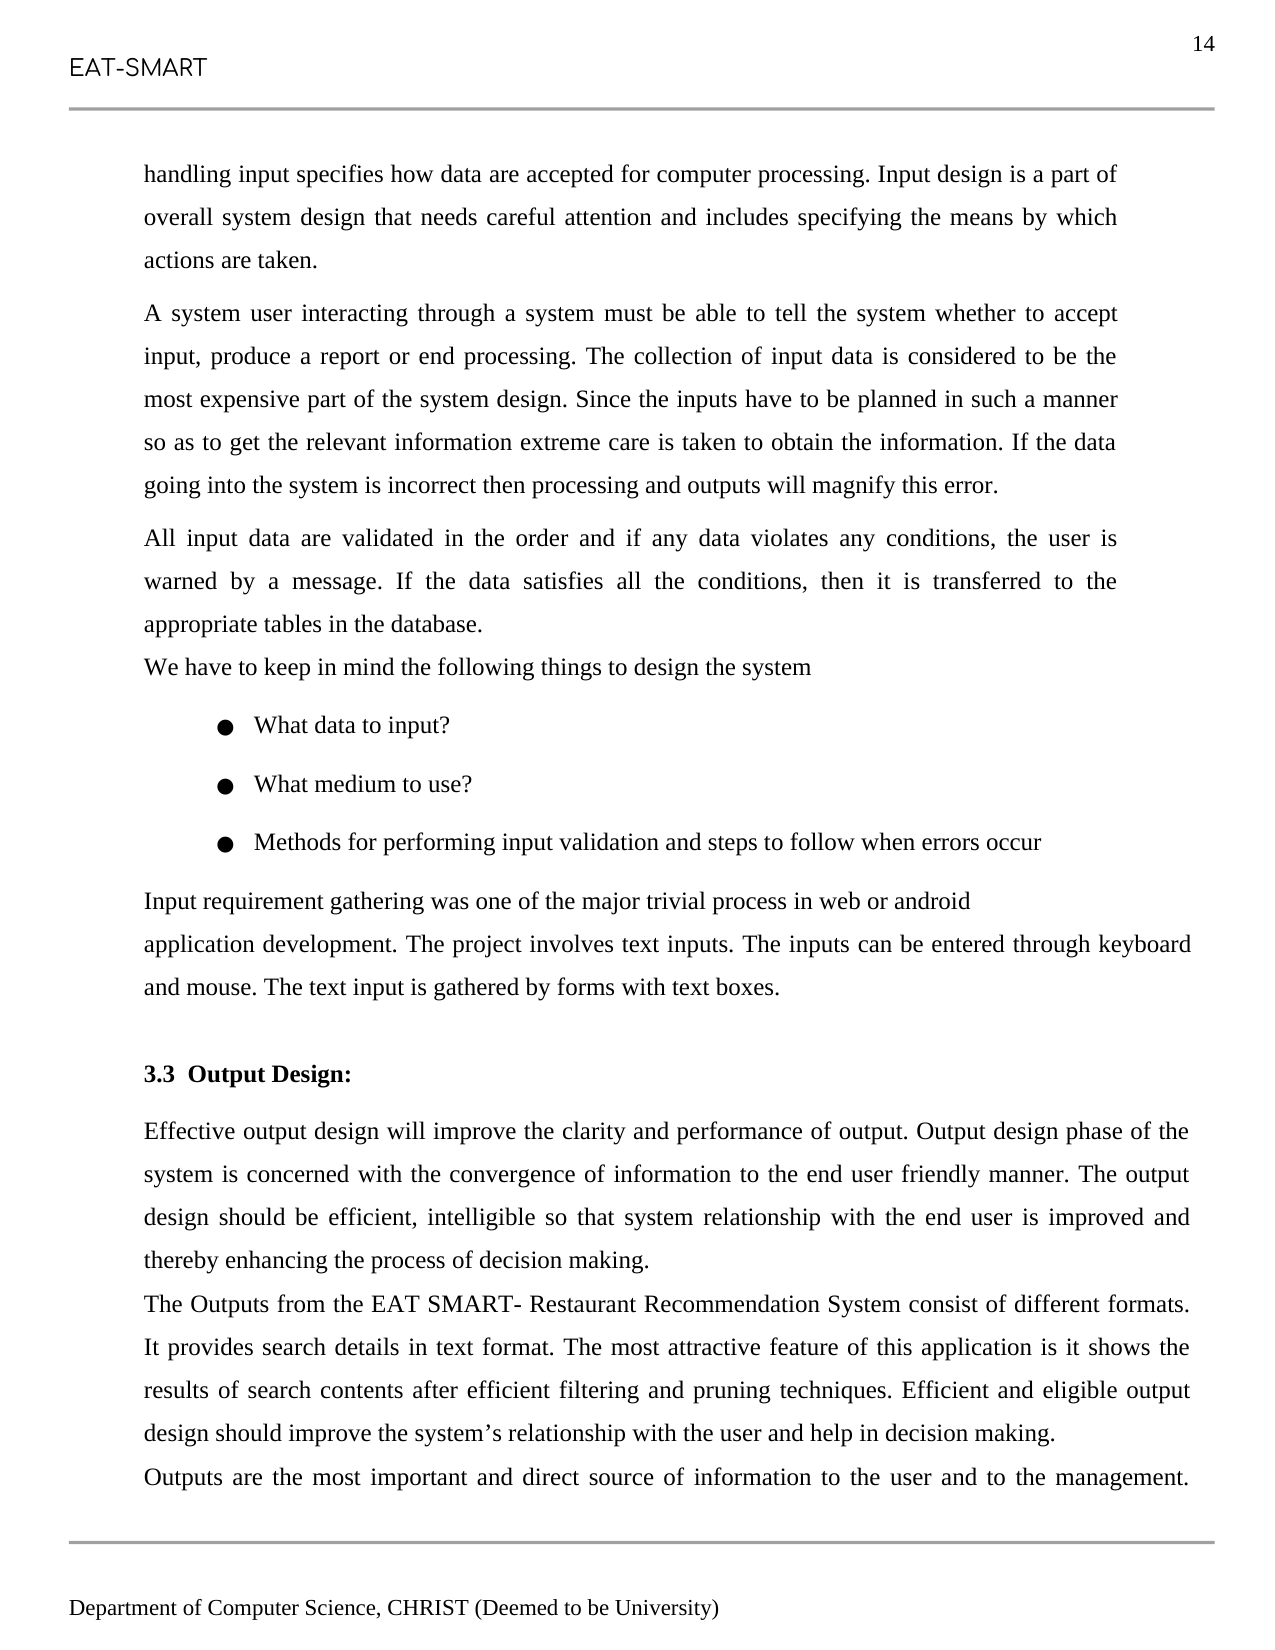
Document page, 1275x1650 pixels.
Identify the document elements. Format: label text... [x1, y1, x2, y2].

text All input data are validated in the order and if any data violates any conditions, the user is warned by a message. If the data satisfies all the conditions, then it is transferred to the appropriate tables in the database. [144, 523, 1119, 638]
text Input requirement gathering was one of the major trivial process in web or android [144, 886, 1199, 914]
text The Outputs from the EAT SMART- Restaurant Recommendation System consist of different formats. It provides search details in text format. The most attractive feature of this application is it shows the results of search contents after efficient filtering and pruning techniques. Efficient and eligible output design should improve the system’s relationship with the user and help in decision making. [144, 1289, 1191, 1447]
text Effective output design will improve the clarity and performance of output. Output design phase of the system is concerned with the convergence of information to the end user friendly manner. The output design should be efficient, intelligible so that system relationship with the end user is improved and thereby enhancing the process of decision making. [144, 1116, 1191, 1274]
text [144, 1462, 1190, 1490]
subtitle 3.3 Output Design: [144, 1059, 1214, 1088]
list What medium to use? [216, 769, 1119, 798]
text A system user interacting through a system must be able to tell the system whether to accept input, produce a report or end processing. The collection of input data is considered to be the most expensive part of the system design. Since the inputs have to be planned in such a manner so as to get the relevant information extreme care is taken to obtain the information. If the data going into the system is incorrect then processing and outputs will magnify this error. [144, 298, 1119, 499]
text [144, 159, 1119, 274]
list What data to input? [216, 710, 1119, 739]
text application development. The project involves text inputs. The inputs can be entered through keyboard and mouse. The text input is gathered by forms with text boxes. [144, 929, 1193, 1001]
list Methods for performing input validation and steps to follow when errors occur [216, 827, 1199, 857]
text We have to keep in mind the following things to design the system [144, 652, 1119, 681]
